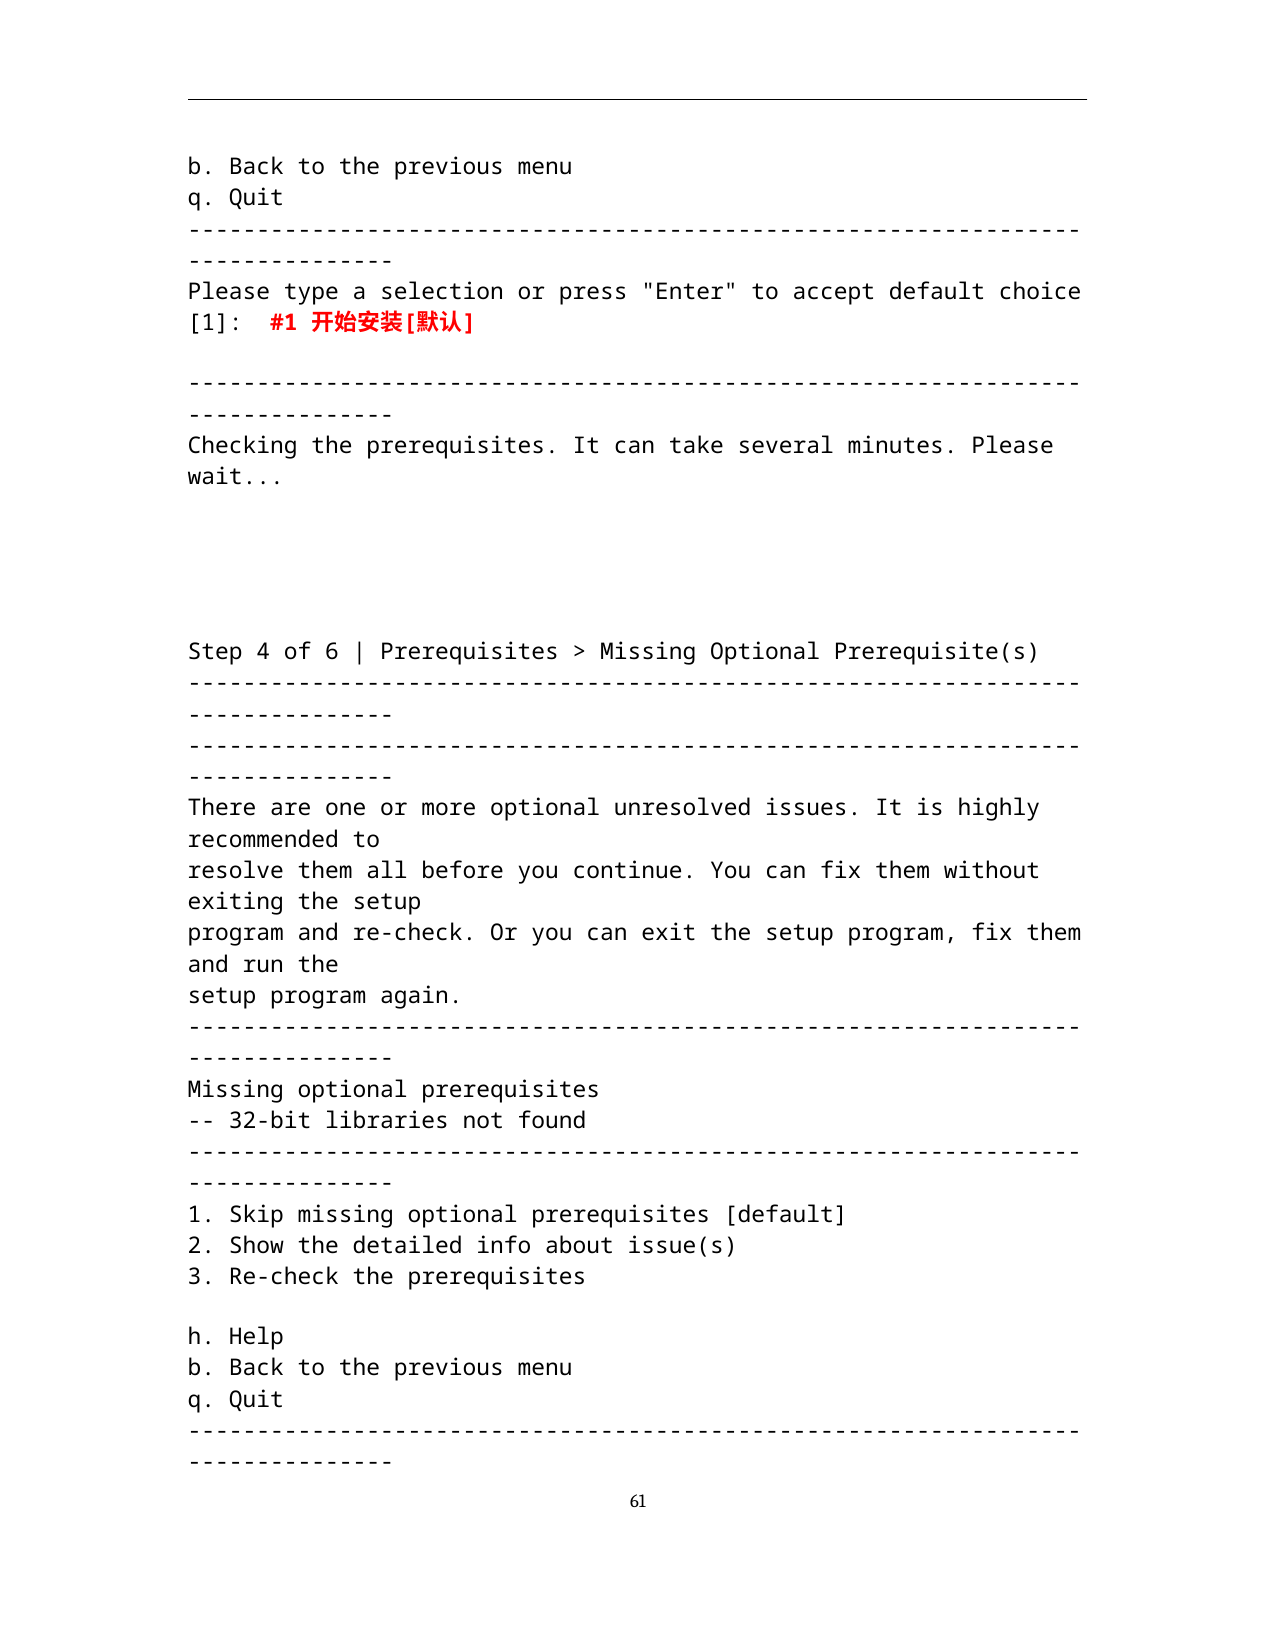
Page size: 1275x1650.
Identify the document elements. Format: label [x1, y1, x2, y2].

text [187, 150, 1087, 1476]
